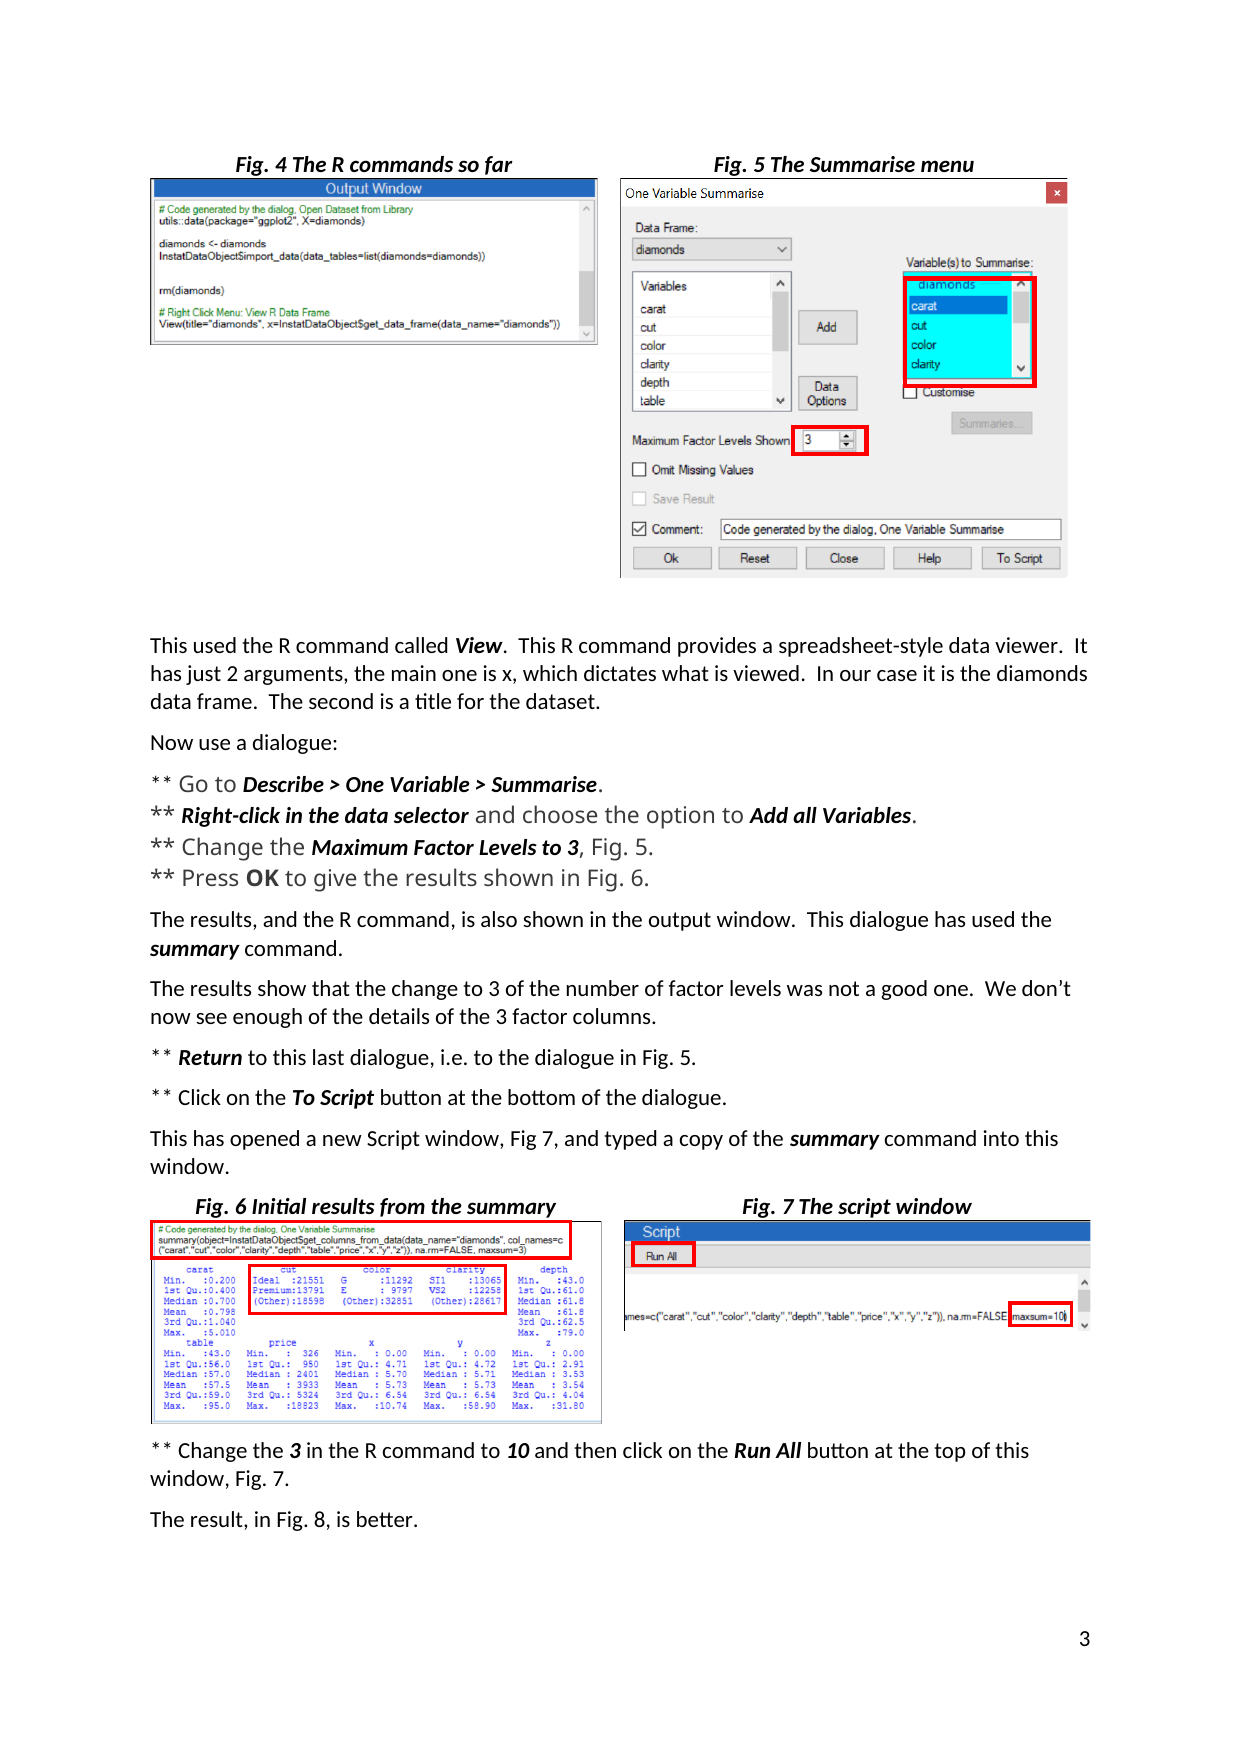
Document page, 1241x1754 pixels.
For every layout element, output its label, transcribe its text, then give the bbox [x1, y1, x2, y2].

text The result, in Fig. 8, is better. [150, 1505, 1090, 1533]
text This used the R command called View. This R command provides a spreadsheet-style data viewer. It has just 2 arguments, the main one is x, which dictates what is viewed. In our case it is the diamonds data frame. The second is a title for the dataset. [150, 631, 1090, 715]
text ** Change the 3 in the R command to 10 and then click on the Run All button at the top of this window, Fig. 7. [150, 1436, 1090, 1492]
text Now use a dialogue: [150, 728, 1090, 756]
table_cell [139, 178, 609, 591]
text The results show that the change to 3 of the number of factor levels was not a good one. We don’t now see enough of the details of the 3 factor columns. [150, 974, 1090, 1030]
table_cell [613, 1220, 1101, 1436]
table_header Fig. 4 The R commands so far [139, 150, 609, 178]
table_header Fig. 5 The Summarise menu [609, 150, 1079, 178]
table_header Fig. 6 Initial results from the summary [139, 1192, 612, 1220]
table_cell [139, 1220, 612, 1436]
text The results, and the R command, is also shown in the output window. This dialogue has used the summary command. [150, 906, 1090, 962]
text ** Go to Describe > One Variable > Summarise. [150, 768, 1090, 799]
table_cell [609, 178, 1079, 591]
table_header Fig. 7 The script window [613, 1192, 1101, 1220]
text This has opened a new Script window, Fig 7, and typed a copy of the summary command into this window. [150, 1124, 1090, 1180]
text ** Right-click in the data selector and choose the option to Add all Variables. [150, 799, 1090, 831]
text ** Press OK to give the results shown in Fig. 6. [150, 862, 1090, 893]
text ** Return to this last dialogue, i.e. to the dialogue in Fig. 5. [150, 1043, 1090, 1071]
text ** Change the Maximum Factor Levels to 3, Fig. 5. [150, 831, 1090, 862]
text ** Click on the To Script button at the bottom of the dialogue. [150, 1083, 1090, 1111]
